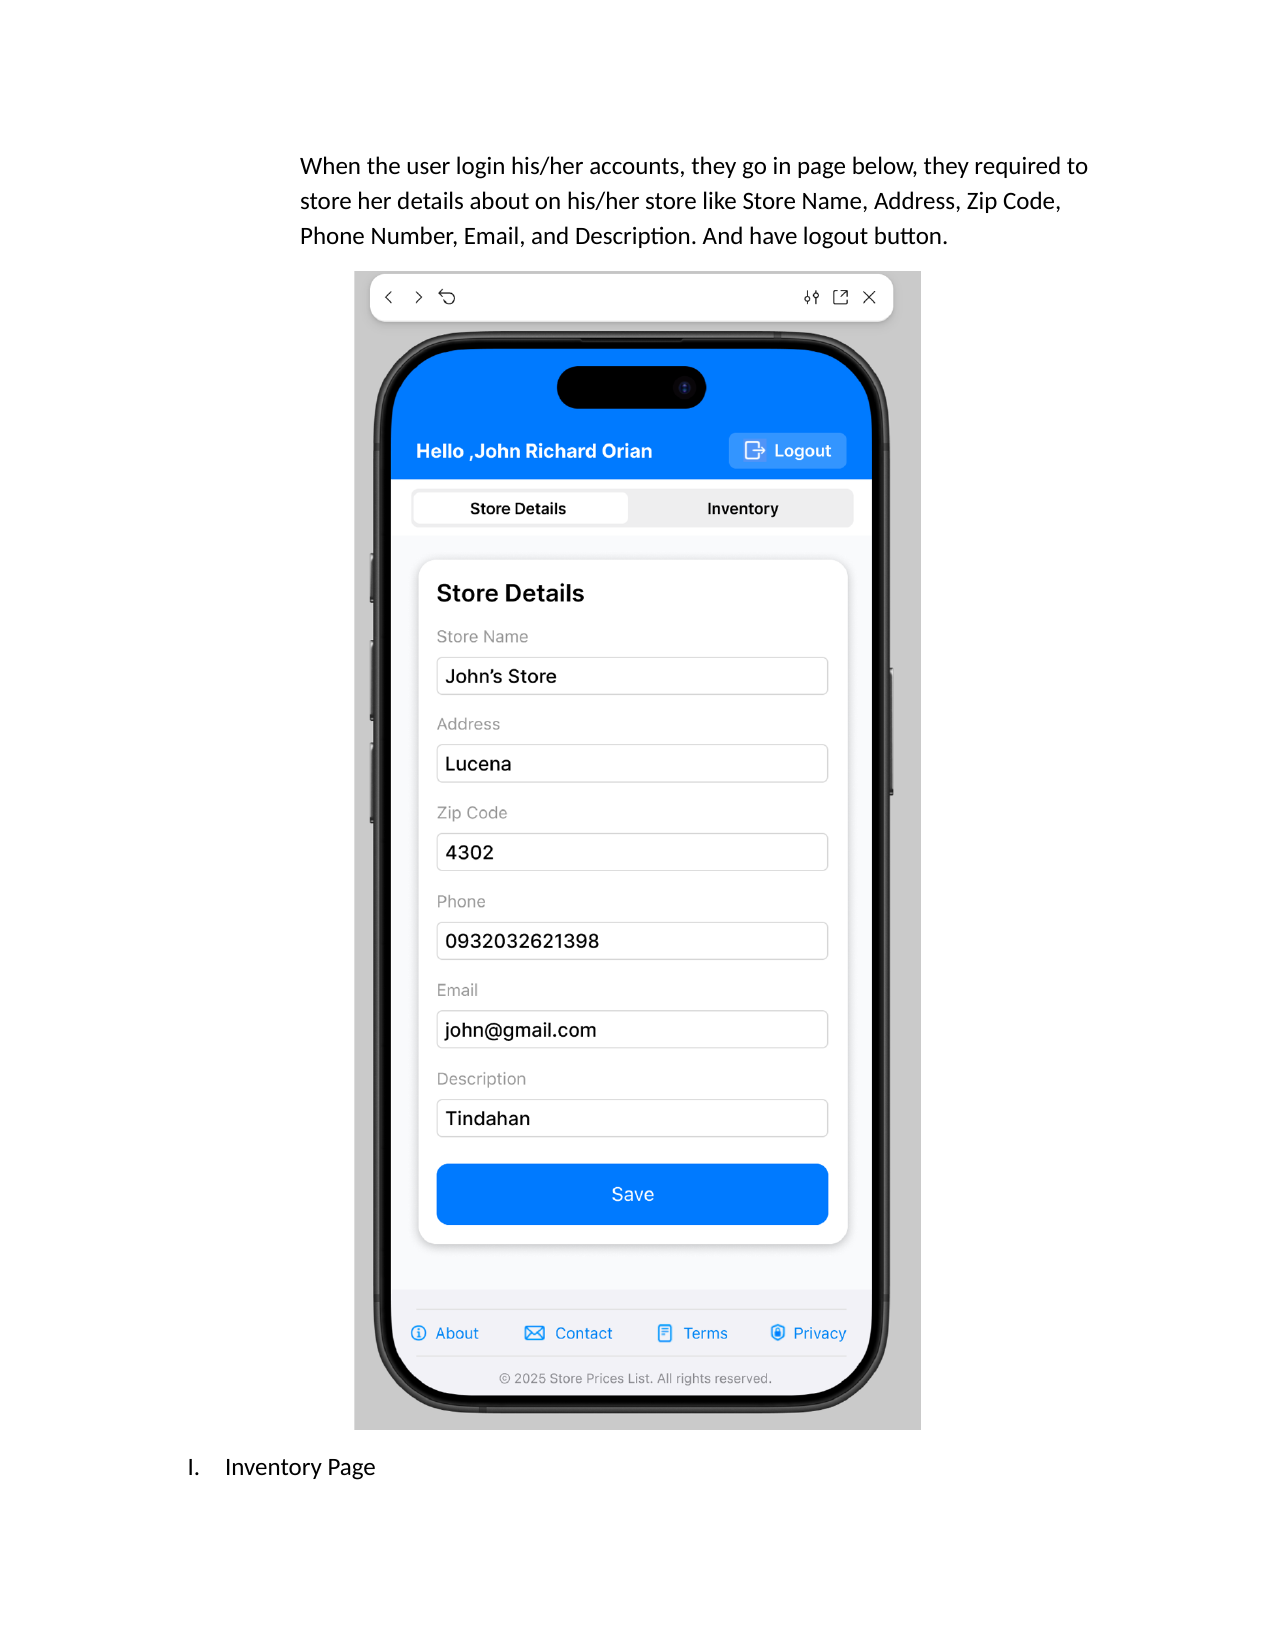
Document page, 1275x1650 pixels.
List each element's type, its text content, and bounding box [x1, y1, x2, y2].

picture [354, 271, 921, 1430]
list Inventory Page [187, 1451, 1125, 1482]
list When the user login his/her accounts, they go in page below, they required to store her details about on his/her store like Store Name, Address, Zip Code, Phone Number, Email, and Description. And have logout button. [300, 150, 1125, 251]
